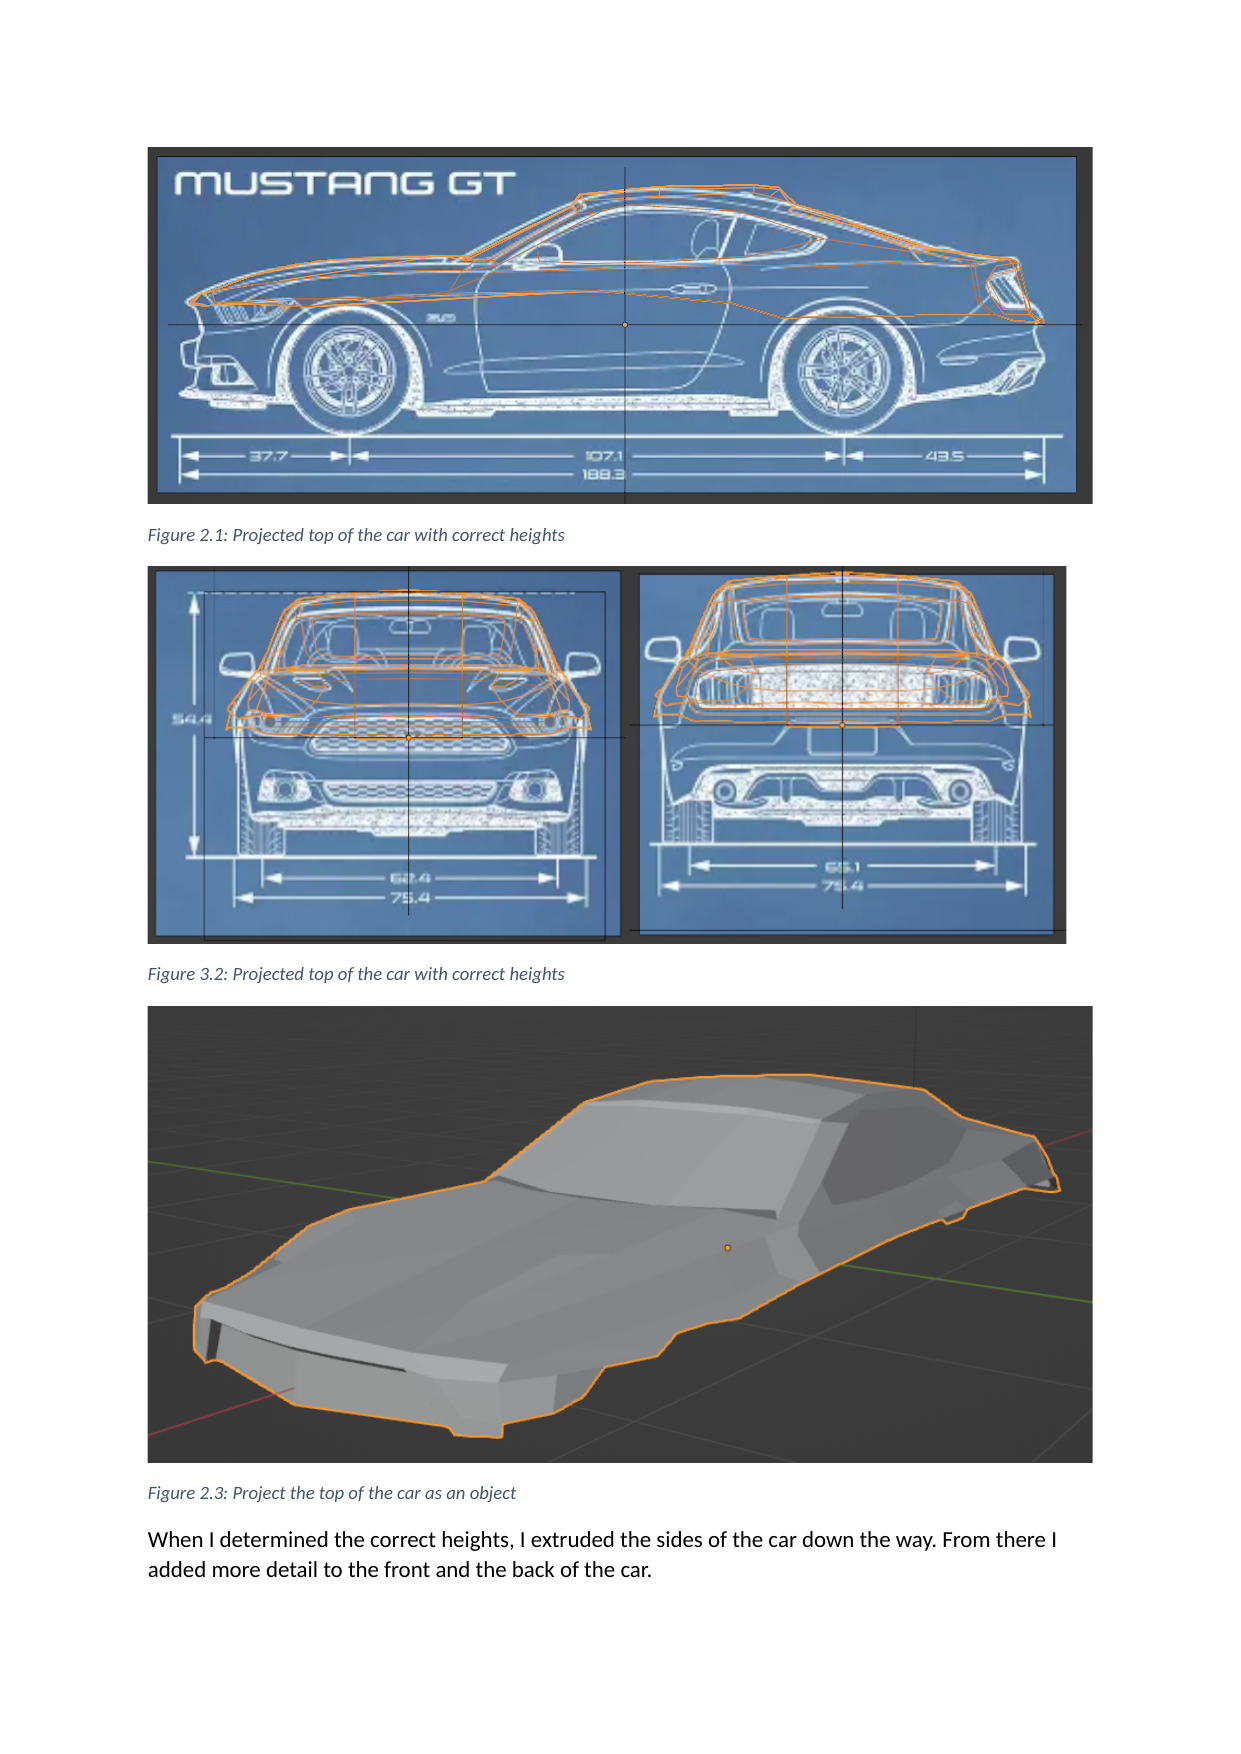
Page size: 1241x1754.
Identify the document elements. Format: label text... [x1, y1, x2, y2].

picture [147, 566, 1067, 944]
text When I determined the correct heights, I extruded the sides of the car down the way. From there I added more detail to the front and the back of the car. [148, 1525, 1093, 1583]
text Figure 2.3: Project the top of the car as an object [148, 1481, 1093, 1504]
picture [147, 147, 1093, 504]
picture [147, 1006, 1093, 1463]
text Figure 3.2: Projected top of the car with correct heights [148, 963, 1093, 986]
text Figure 2.1: Projected top of the car with correct heights [148, 523, 1093, 546]
